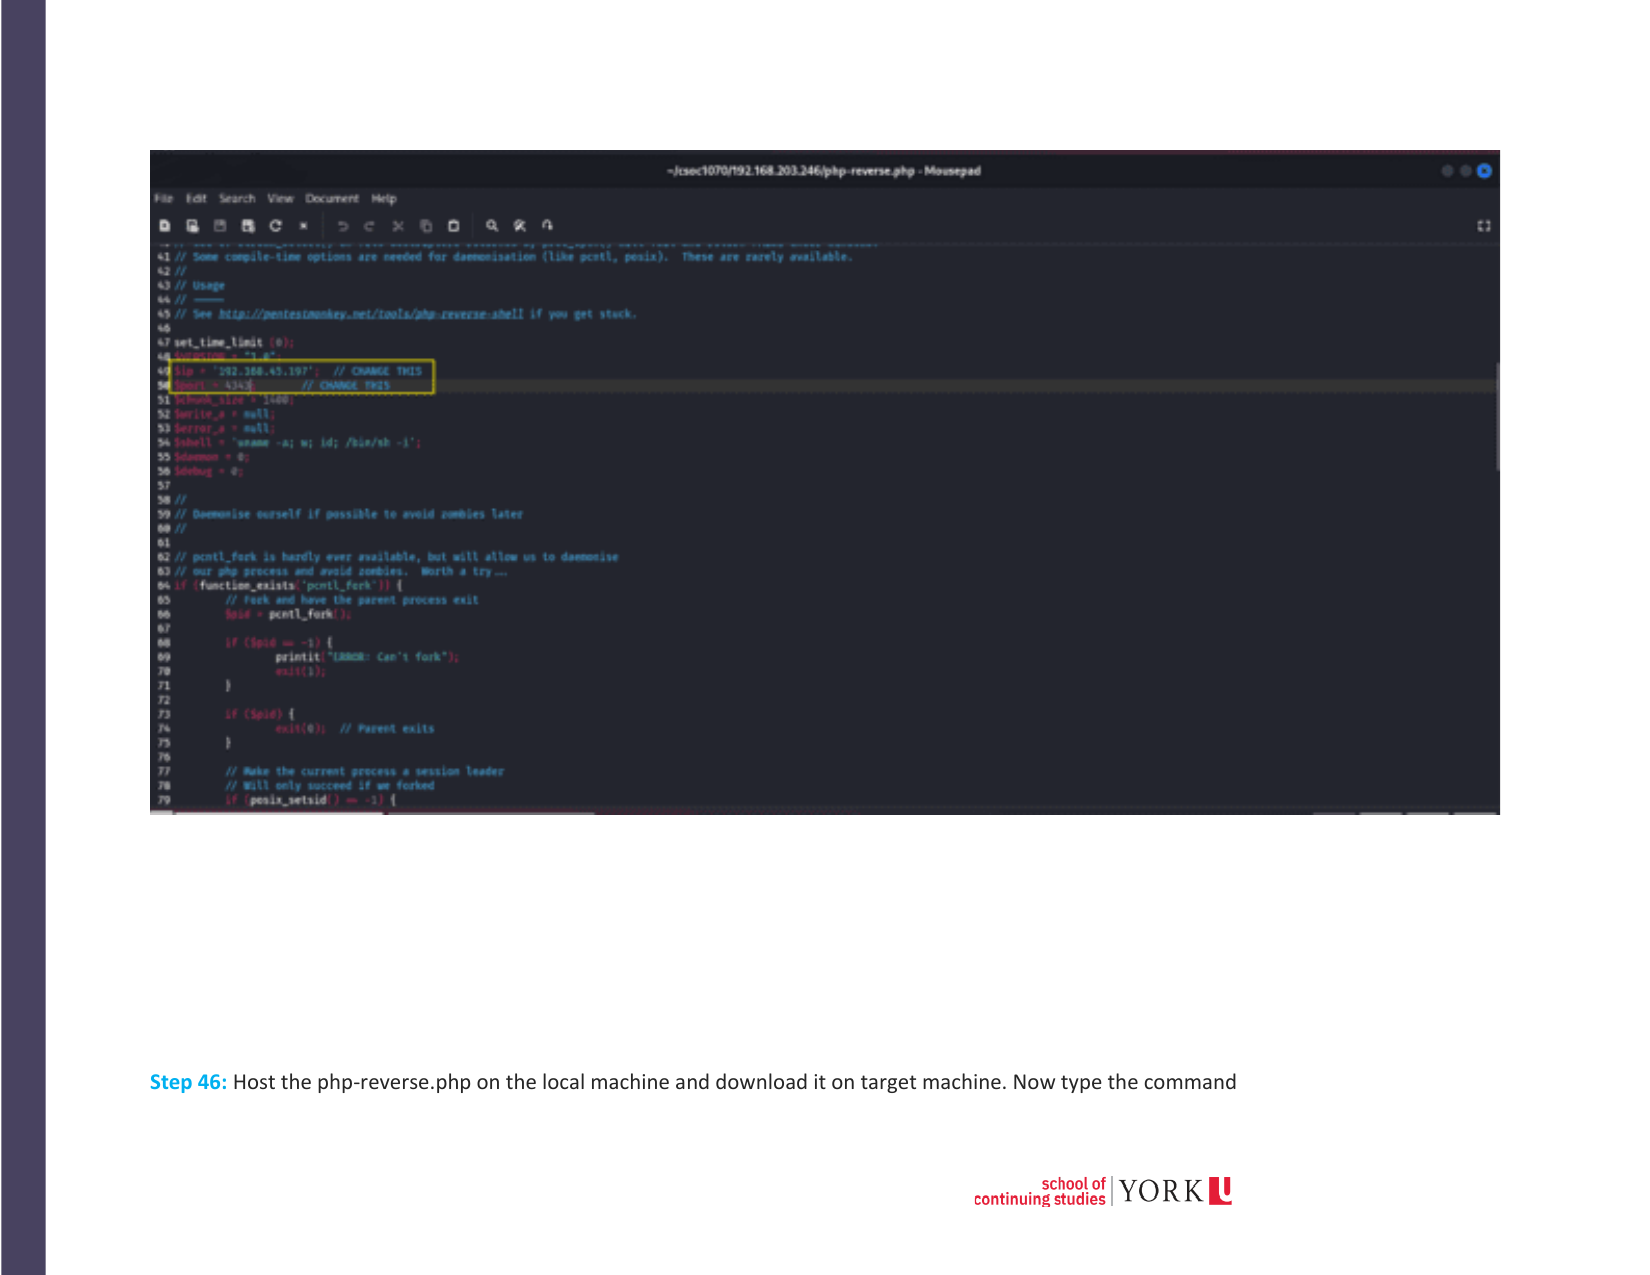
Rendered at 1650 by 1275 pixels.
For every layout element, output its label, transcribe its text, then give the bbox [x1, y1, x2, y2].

picture [150, 150, 1500, 815]
text Step 46: Host the php-reverse.php on the local machine and download it on target machine. Now type the command [150, 1067, 1500, 1095]
